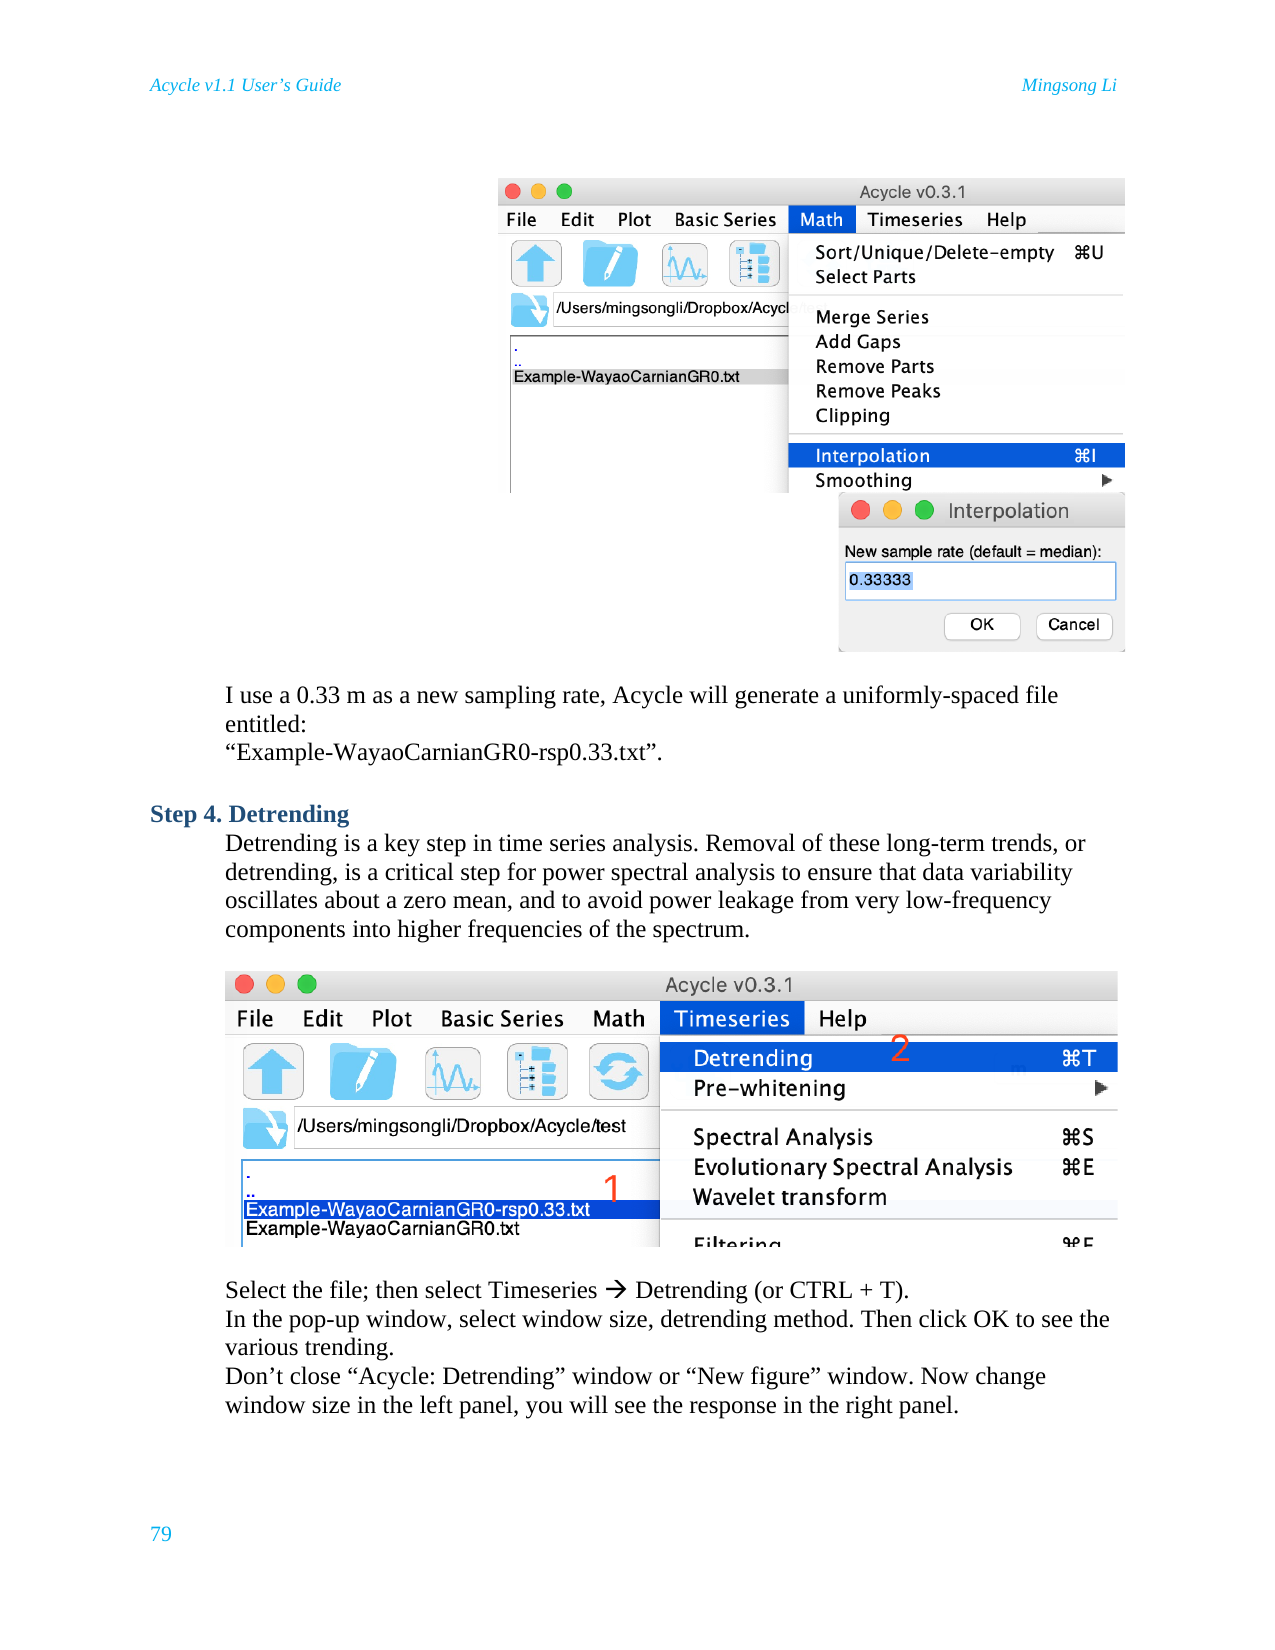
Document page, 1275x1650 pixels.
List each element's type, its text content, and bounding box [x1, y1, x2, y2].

text Select the file; then select Timeseries Detrending (or CTRL + T). [225, 1275, 1125, 1304]
picture [151, 81, 157, 89]
subtitle Step 4. Detrending [150, 799, 1125, 828]
text “Example-WayaoCarnianGR0-rsp0.33.txt”. [225, 737, 1125, 766]
text Detrending is a key step in time series analysis. Removal of these long-term trends, or detrending, is a critical step for power spectral analysis to ensure that data variability oscillates about a zero mean, and to avoid power leakage from very low-frequency components into higher frequencies of the spectrum. [225, 828, 1125, 943]
text In the pop-up window, select window size, detrending method. Then click OK to see the various trending. [225, 1304, 1125, 1361]
text I use a 0.33 m as a new sampling rate, Acycle will generate a uniformly-spaced file entitled: [225, 680, 1125, 737]
picture [498, 178, 1125, 652]
text Don’t close “Acycle: Detrending” window or “New figure” window. Now change window size in the left panel, you will see the response in the right panel. [225, 1361, 1125, 1419]
picture [225, 971, 1118, 1247]
